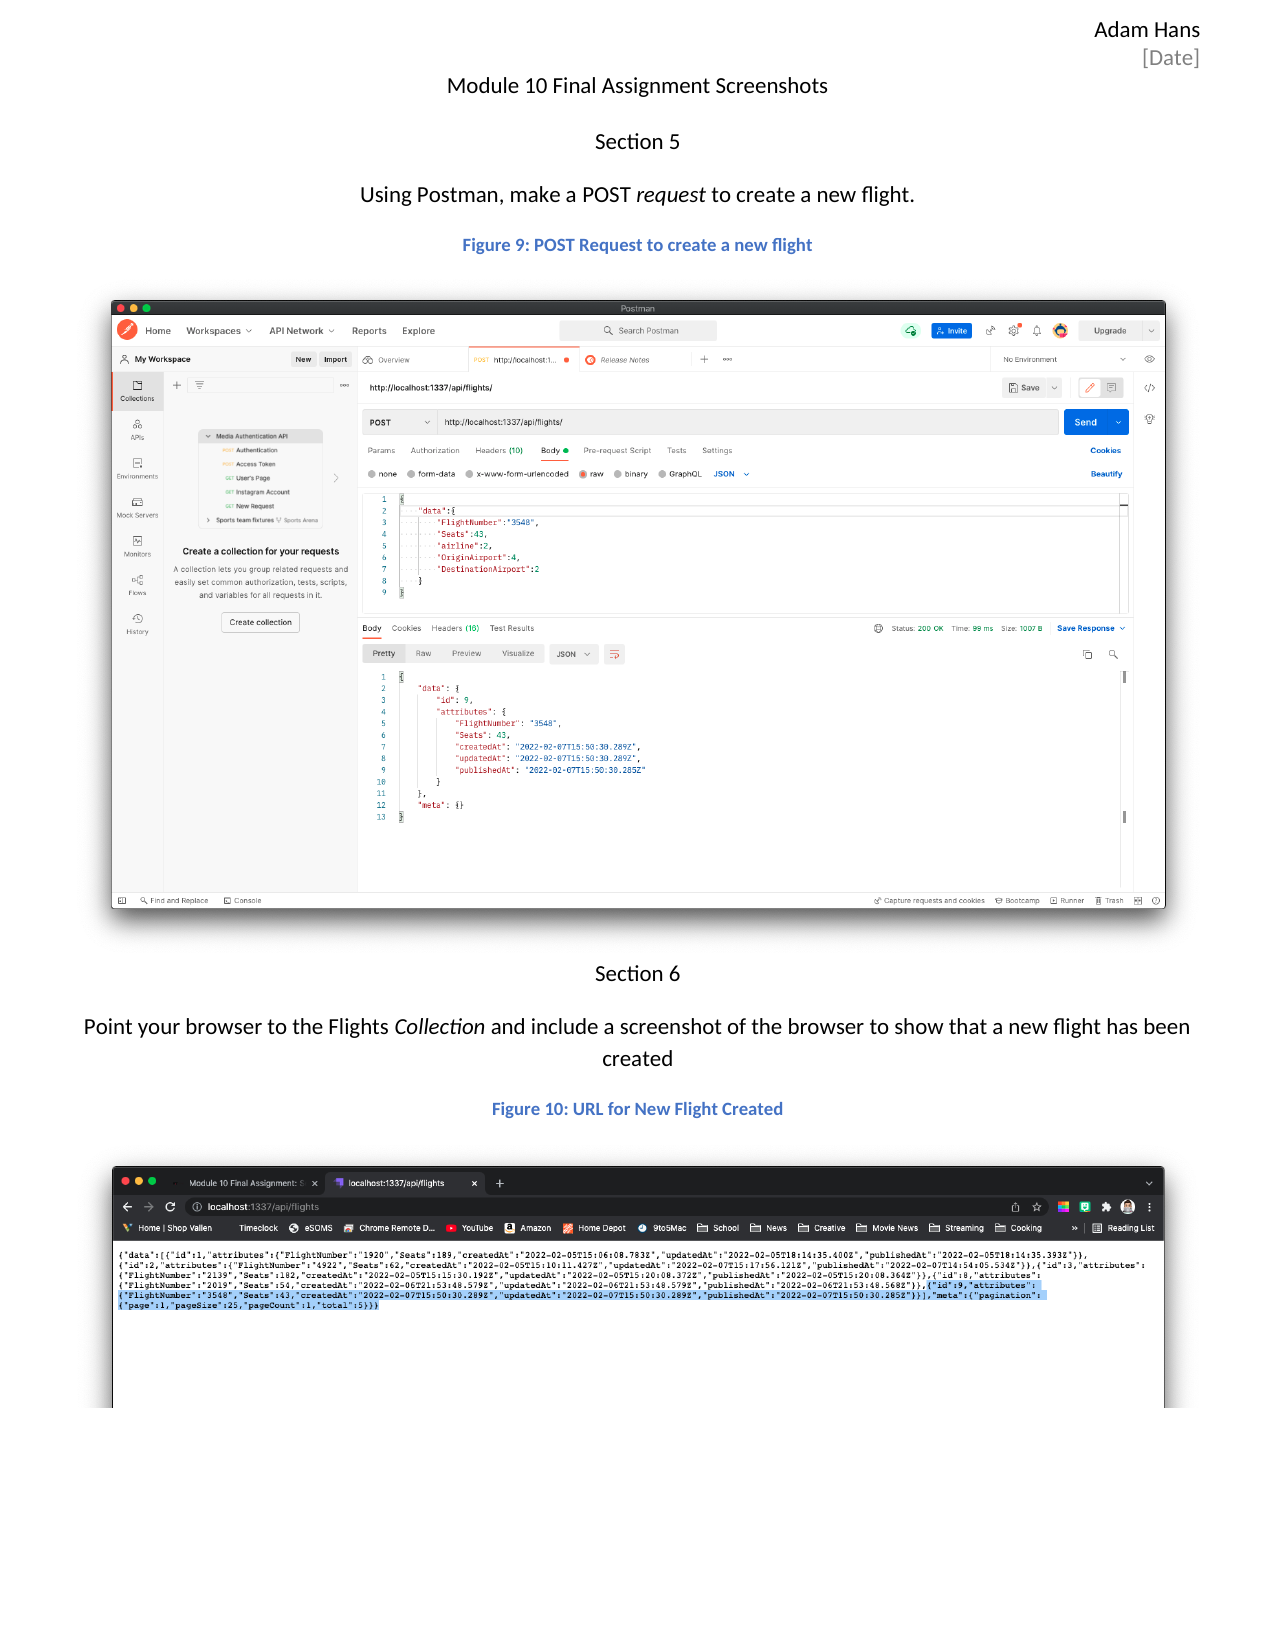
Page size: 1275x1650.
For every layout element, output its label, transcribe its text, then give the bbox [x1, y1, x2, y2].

text Figure 9: POST Request to create a new flight [75, 233, 1200, 256]
text Figure 10: URL for New Flight Created [75, 1097, 1200, 1120]
picture [75, 276, 1200, 956]
picture [75, 1141, 1200, 1408]
text Point your browser to the Flights Collection and include a screenshot of the browser to show that a new flight has been created [75, 1012, 1200, 1072]
text Using Postman, make a POST request to create a new flight. [75, 180, 1200, 208]
text Section 6 [75, 956, 1200, 987]
text Section 5 [75, 127, 1200, 155]
